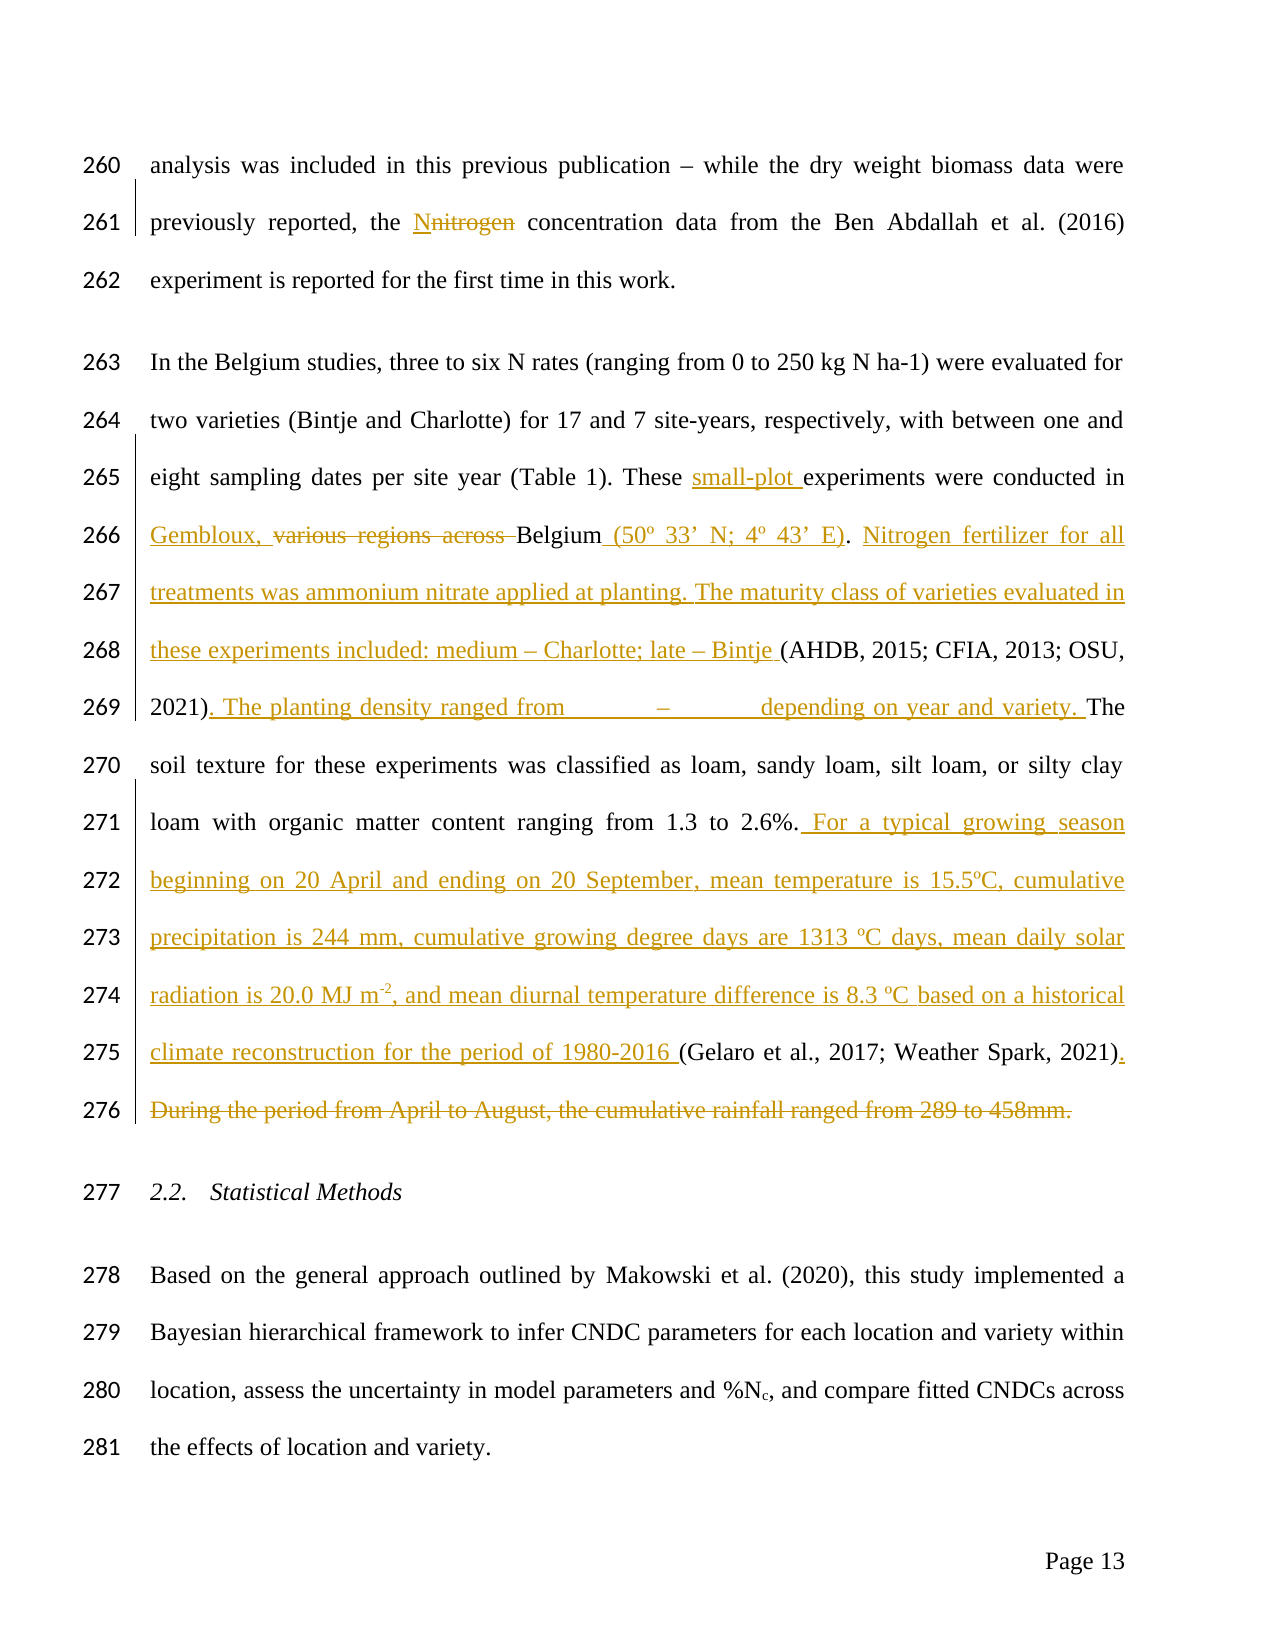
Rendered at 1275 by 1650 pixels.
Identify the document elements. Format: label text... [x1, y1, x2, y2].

subtitle Statistical Methods [150, 1177, 1125, 1206]
text In the Belgium studies, three to six N rates (ranging from 0 to 250 kg N ha-1) were evaluated for two varieties (Bintje and Charlotte) for 17 and 7 site-years, respectively, with between one and eight sampling dates per site year (Table 1). These experiments were conducted in Belgium. (AHDB, 2015; CFIA, 2013; OSU, 2021)The soil texture for these experiments was classified as loam, sandy loam, silt loam, or silty clay loam with organic matter content ranging from 1.3 to 2.6%.(Gelaro et al., 2017; Weather Spark, 2021) [150, 949, 1125, 1005]
text In the Belgium studies, three to six N rates (ranging from 0 to 250 kg N ha-1) were evaluated for two varieties (Bintje and Charlotte) for 17 and 7 site-years, respectively, with between one and eight sampling dates per site year (Table 1). These experiments were conducted in Belgium. (AHDB, 2015; CFIA, 2013; OSU, 2021)The soil texture for these experiments was classified as loam, sandy loam, silt loam, or silty clay loam with organic matter content ranging from 1.3 to 2.6%.(Gelaro et al., 2017; Weather Spark, 2021) [150, 603, 1125, 890]
text In the Belgium studies, three to six N rates (ranging from 0 to 250 kg N ha-1) were evaluated for two varieties (Bintje and Charlotte) for 17 and 7 site-years, respectively, with between one and eight sampling dates per site year (Table 1). These experiments were conducted in Belgium. (AHDB, 2015; CFIA, 2013; OSU, 2021)The soil texture for these experiments was classified as loam, sandy loam, silt loam, or silty clay loam with organic matter content ranging from 1.3 to 2.6%.(Gelaro et al., 2017; Weather Spark, 2021) [150, 891, 1125, 947]
text In the Belgium studies, three to six N rates (ranging from 0 to 250 kg N ha-1) were evaluated for two varieties (Bintje and Charlotte) for 17 and 7 site-years, respectively, with between one and eight sampling dates per site year (Table 1). These experiments were conducted in Belgium. (AHDB, 2015; CFIA, 2013; OSU, 2021)The soil texture for these experiments was classified as loam, sandy loam, silt loam, or silty clay loam with organic matter content ranging from 1.3 to 2.6%.(Gelaro et al., 2017; Weather Spark, 2021) [150, 1006, 1125, 1124]
text Based on the general approach outlined by Makowski et al. (2020), this study implemented a Bayesian hierarchical framework to infer CNDC parameters for each location and variety within location, assess the uncertainty in model parameters and %Nc, and compare fitted CNDCs across the effects of location and variety. [150, 1260, 1125, 1461]
text In the Belgium studies, three to six N rates (ranging from 0 to 250 kg N ha-1) were evaluated for two varieties (Bintje and Charlotte) for 17 and 7 site-years, respectively, with between one and eight sampling dates per site year (Table 1). These experiments were conducted in Belgium. (AHDB, 2015; CFIA, 2013; OSU, 2021)The soil texture for these experiments was classified as loam, sandy loam, silt loam, or silty clay loam with organic matter content ranging from 1.3 to 2.6%.(Gelaro et al., 2017; Weather Spark, 2021) [150, 347, 1125, 602]
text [150, 150, 1125, 294]
